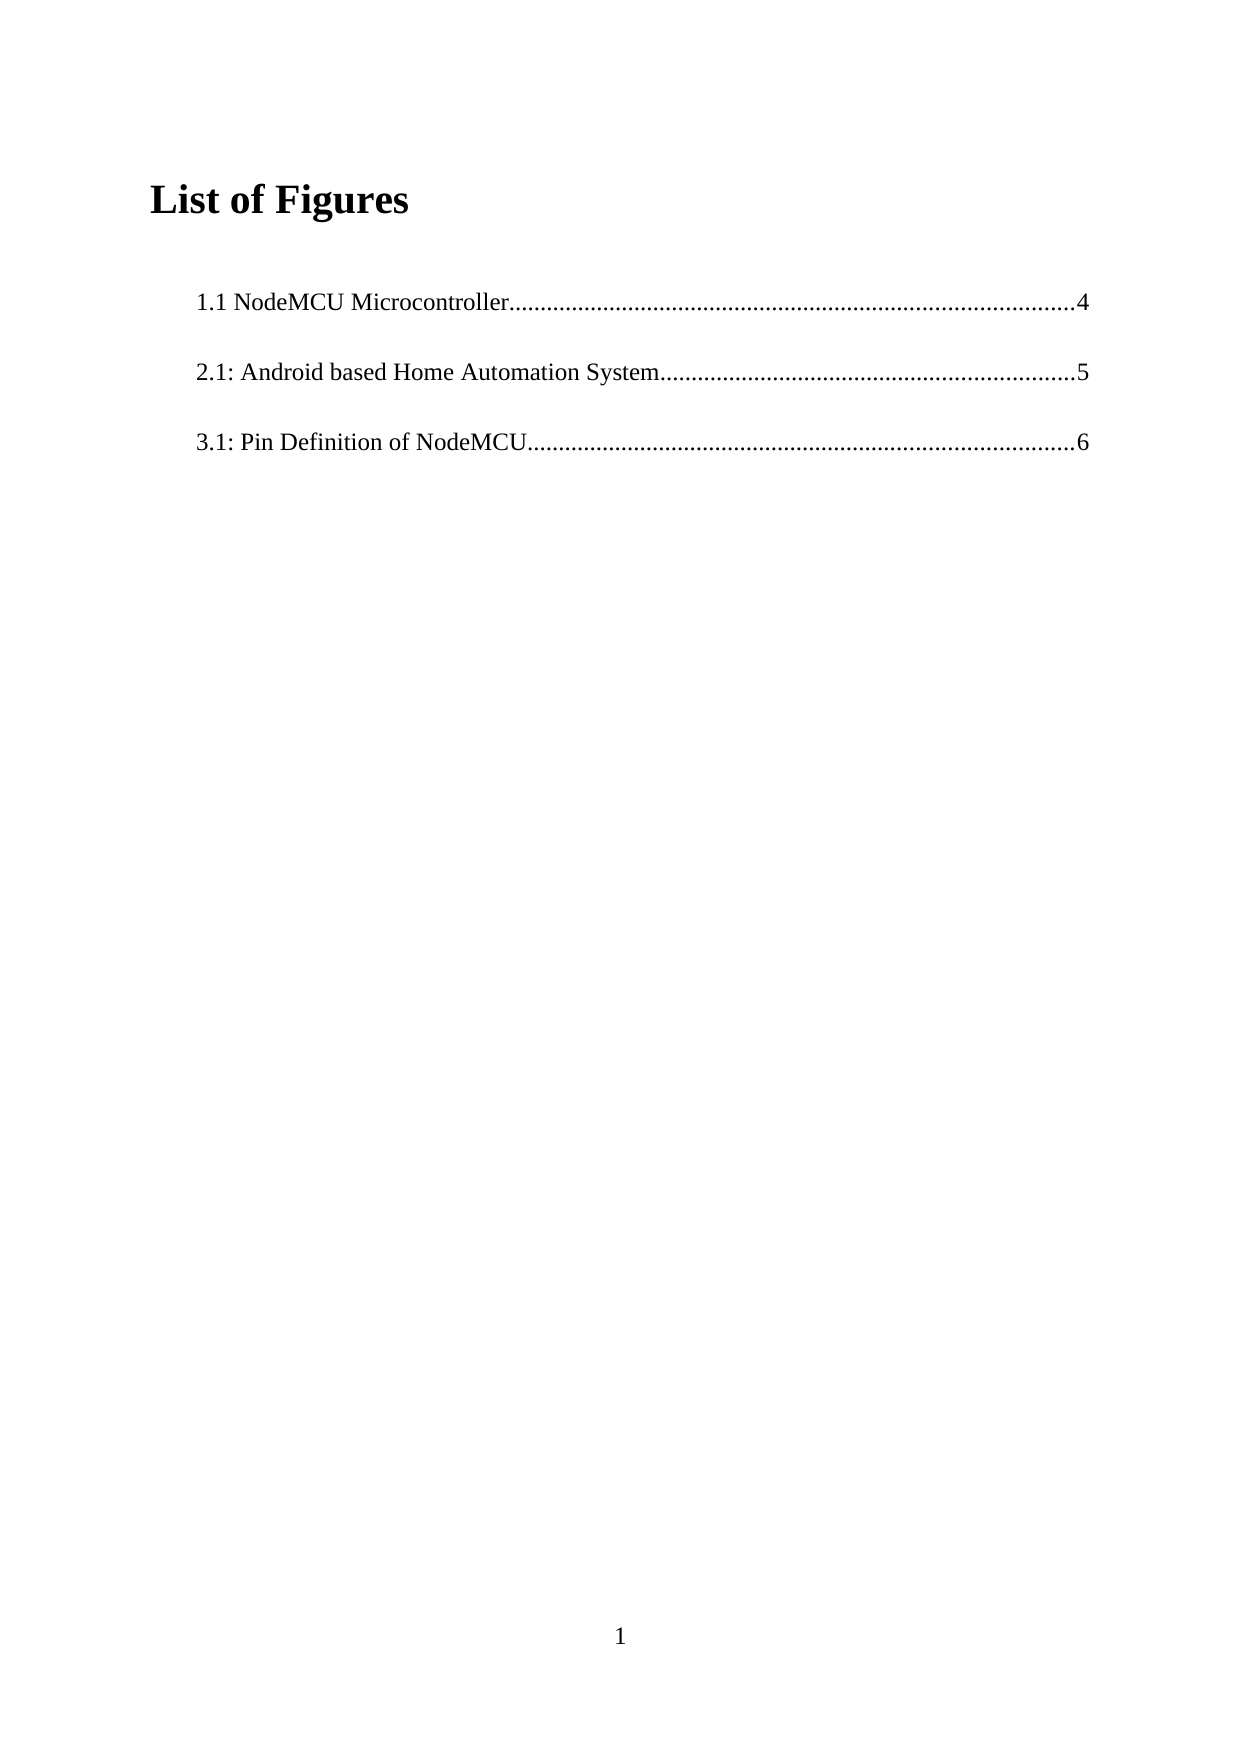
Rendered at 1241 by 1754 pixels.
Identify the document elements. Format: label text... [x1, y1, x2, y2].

subtitle List of Figures [150, 175, 1090, 223]
text 3.1: Pin Definition of NodeMCU 6 [196, 427, 1090, 456]
text 2.1: Android based Home Automation System 5 [196, 357, 1090, 386]
text 1.1 NodeMCU Microcontroller 4 [196, 287, 1090, 316]
